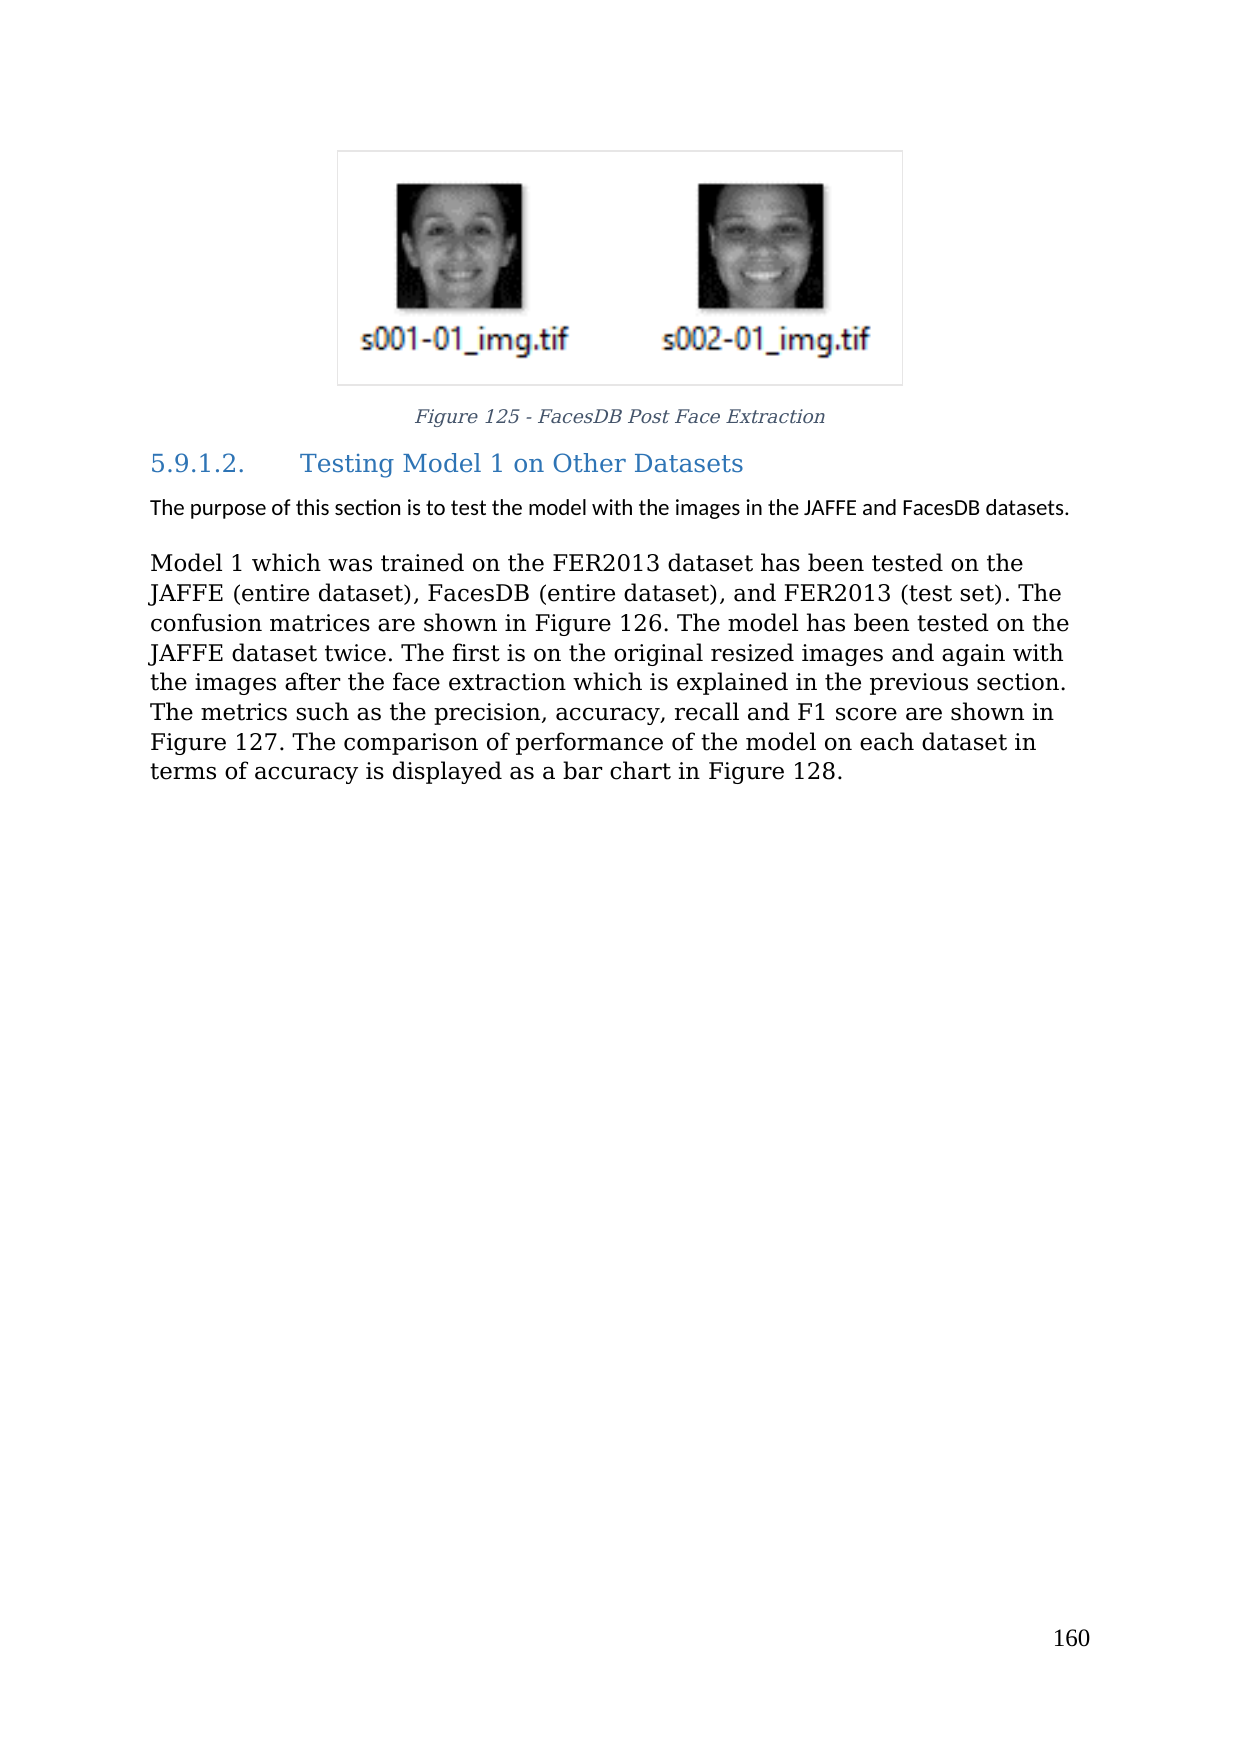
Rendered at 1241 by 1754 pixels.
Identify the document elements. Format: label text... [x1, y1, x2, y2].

text Model 1 which was trained on the FER2013 dataset has been tested on the JAFFE (entire dataset), FacesDB (entire dataset), and FER2013 (test set). The confusion matrices are shown in Figure 126. The model has been tested on the JAFFE dataset twice. The first is on the original resized images and again with the images after the face extraction which is explained in the previous section. The metrics such as the precision, accuracy, recall and F1 score are shown in Figure 127. The comparison of performance of the model on each dataset in terms of accuracy is displayed as a bar chart in Figure 128. [150, 549, 1090, 784]
text The purpose of this section is to test the model with the images in the JAFFE and FacesDB datasets. [150, 493, 1090, 521]
picture [338, 152, 902, 384]
subtitle Testing Model 1 on Other Datasets [150, 448, 1090, 478]
